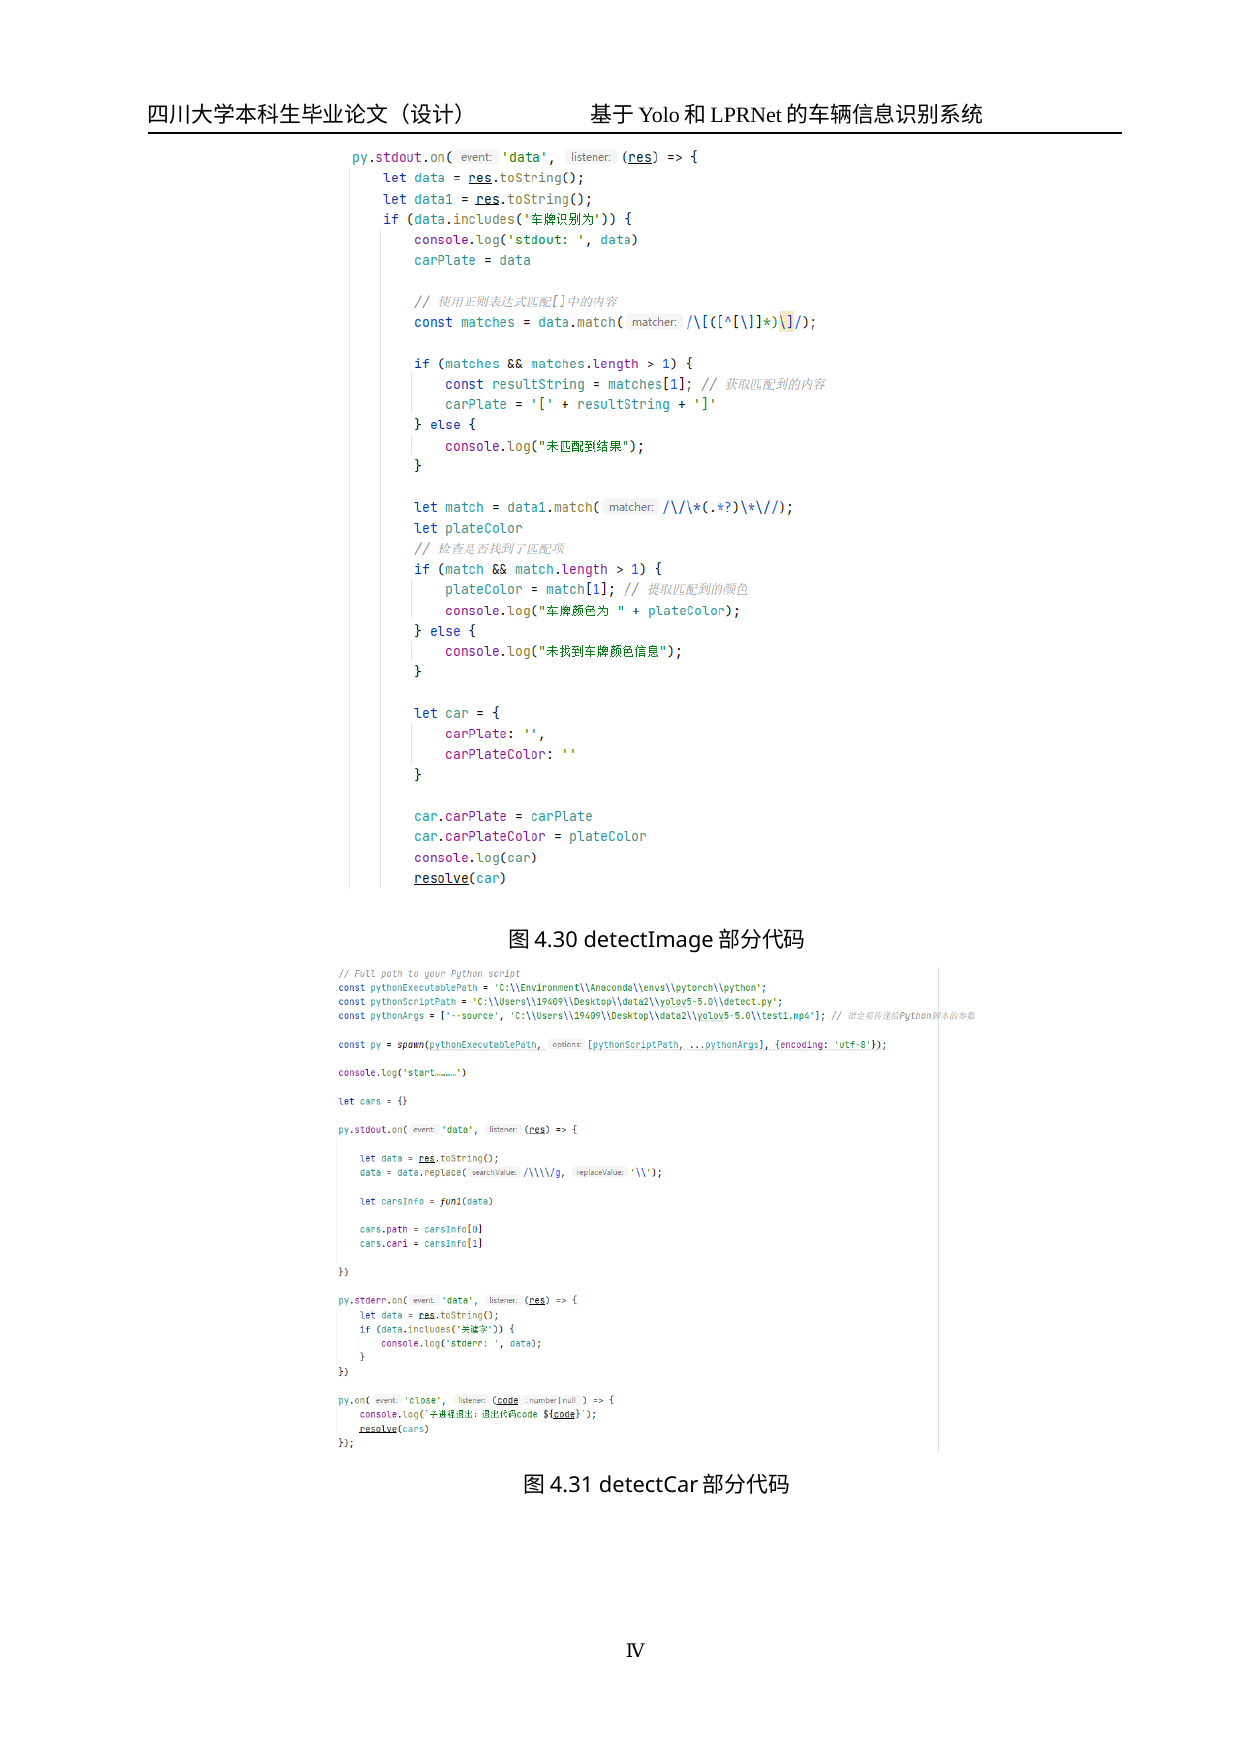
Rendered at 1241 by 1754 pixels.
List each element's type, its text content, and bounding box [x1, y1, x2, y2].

text 图4.30 detectImage部分代码 [148, 907, 1122, 968]
picture [345, 149, 969, 889]
picture [332, 967, 982, 1452]
text 图4.31 detectCar部分代码 [148, 1453, 1122, 1513]
